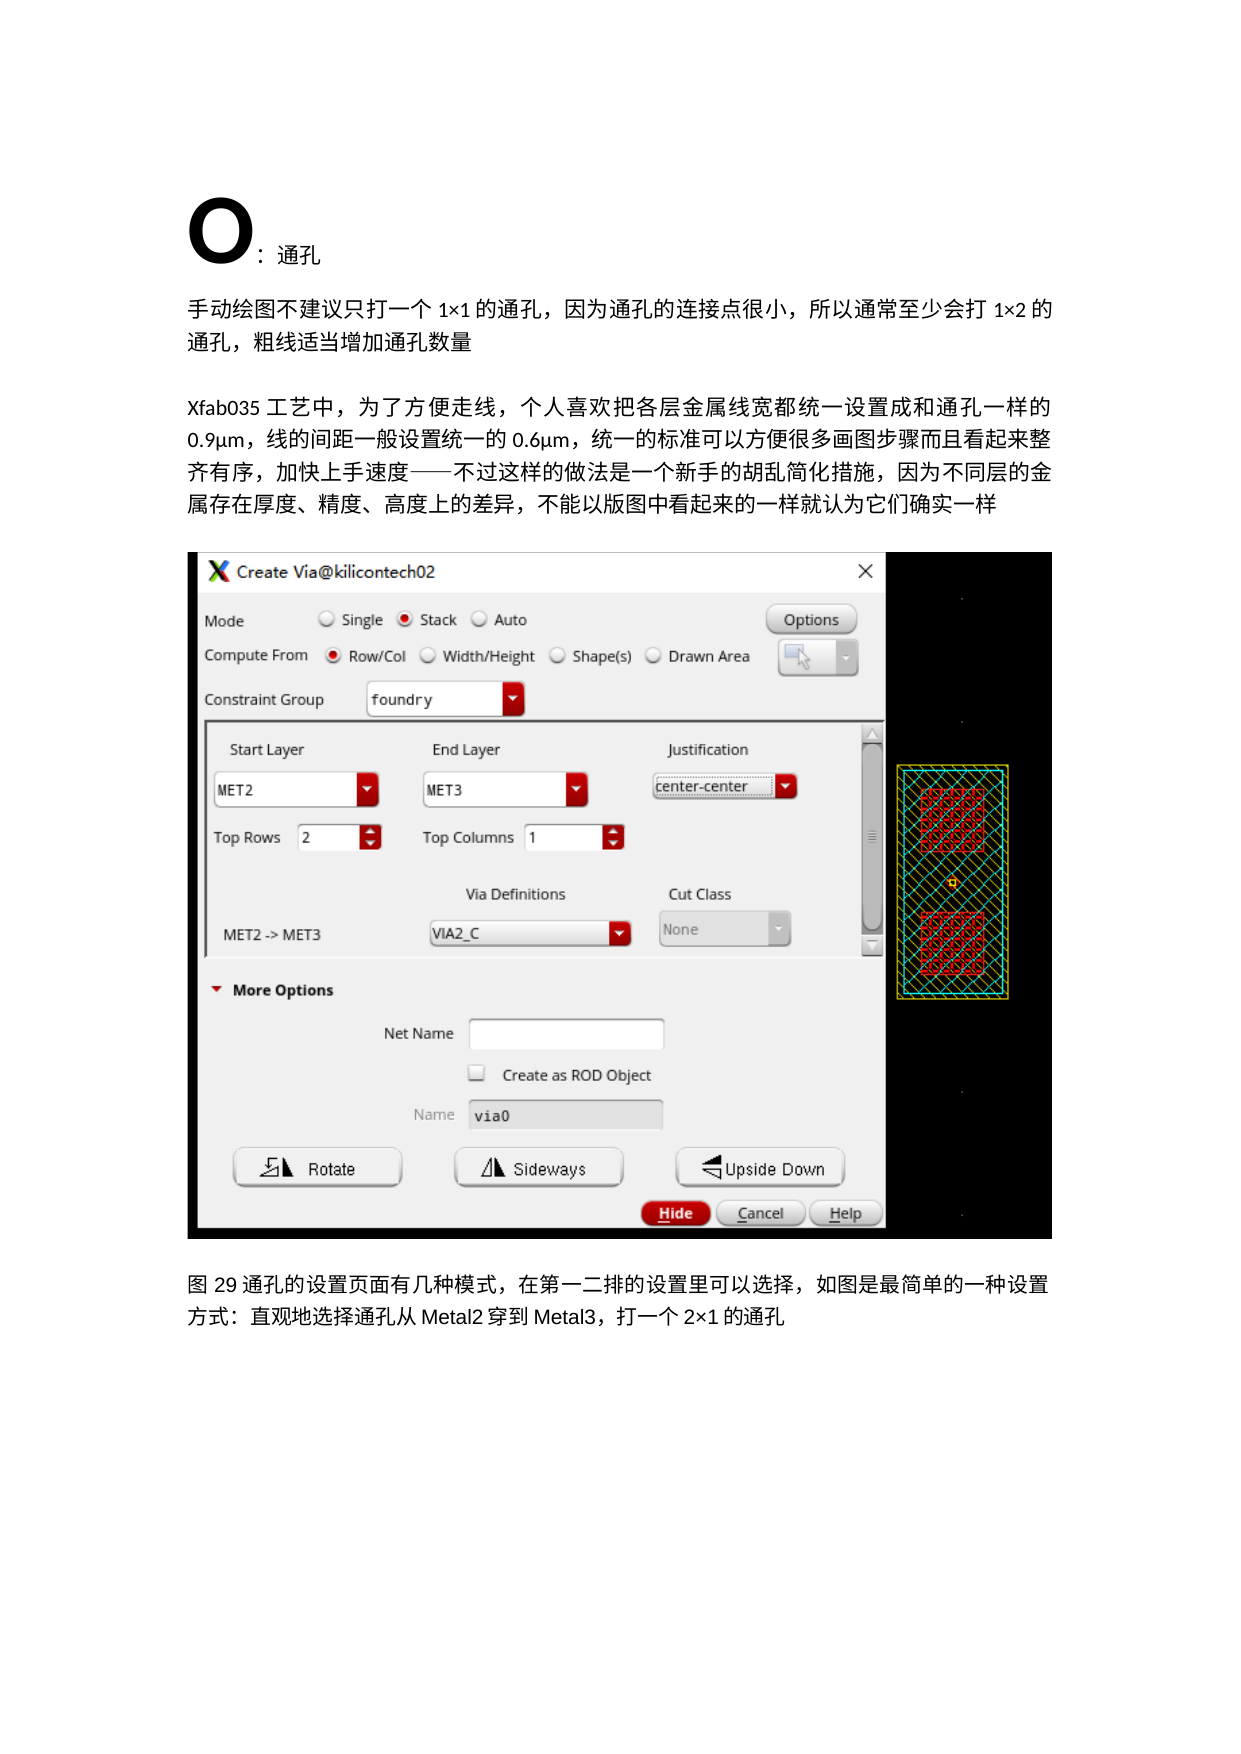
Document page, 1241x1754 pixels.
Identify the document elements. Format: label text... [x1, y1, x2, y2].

text O：通孔 [187, 162, 1053, 292]
picture [187, 552, 1052, 1239]
text 图 29 通孔的设置页面有几种模式，在第一二排的设置里可以选择，如图是最简单的一种设置方式：直观地选择通孔从Metal2穿到Metal3，打一个2×1的通孔 [187, 1267, 1053, 1332]
text 手动绘图不建议只打一个1×1的通孔，因为通孔的连接点很小，所以通常至少会打1×2的通孔，粗线适当增加通孔数量 [187, 292, 1053, 357]
text Xfab035工艺中，为了方便走线，个人喜欢把各层金属线宽都统一设置成和通孔一样的0.9μm，线的间距一般设置统一的0.6μm，统一的标准可以方便很多画图步骤而且看起来整齐有序，加快上手速度——不过这样的做法是一个新手的胡乱简化措施，因为不同层的金属存在厚度、精度、高度上的差异，不能以版图中看起来的一样就认为它们确实一样 [187, 389, 1053, 519]
